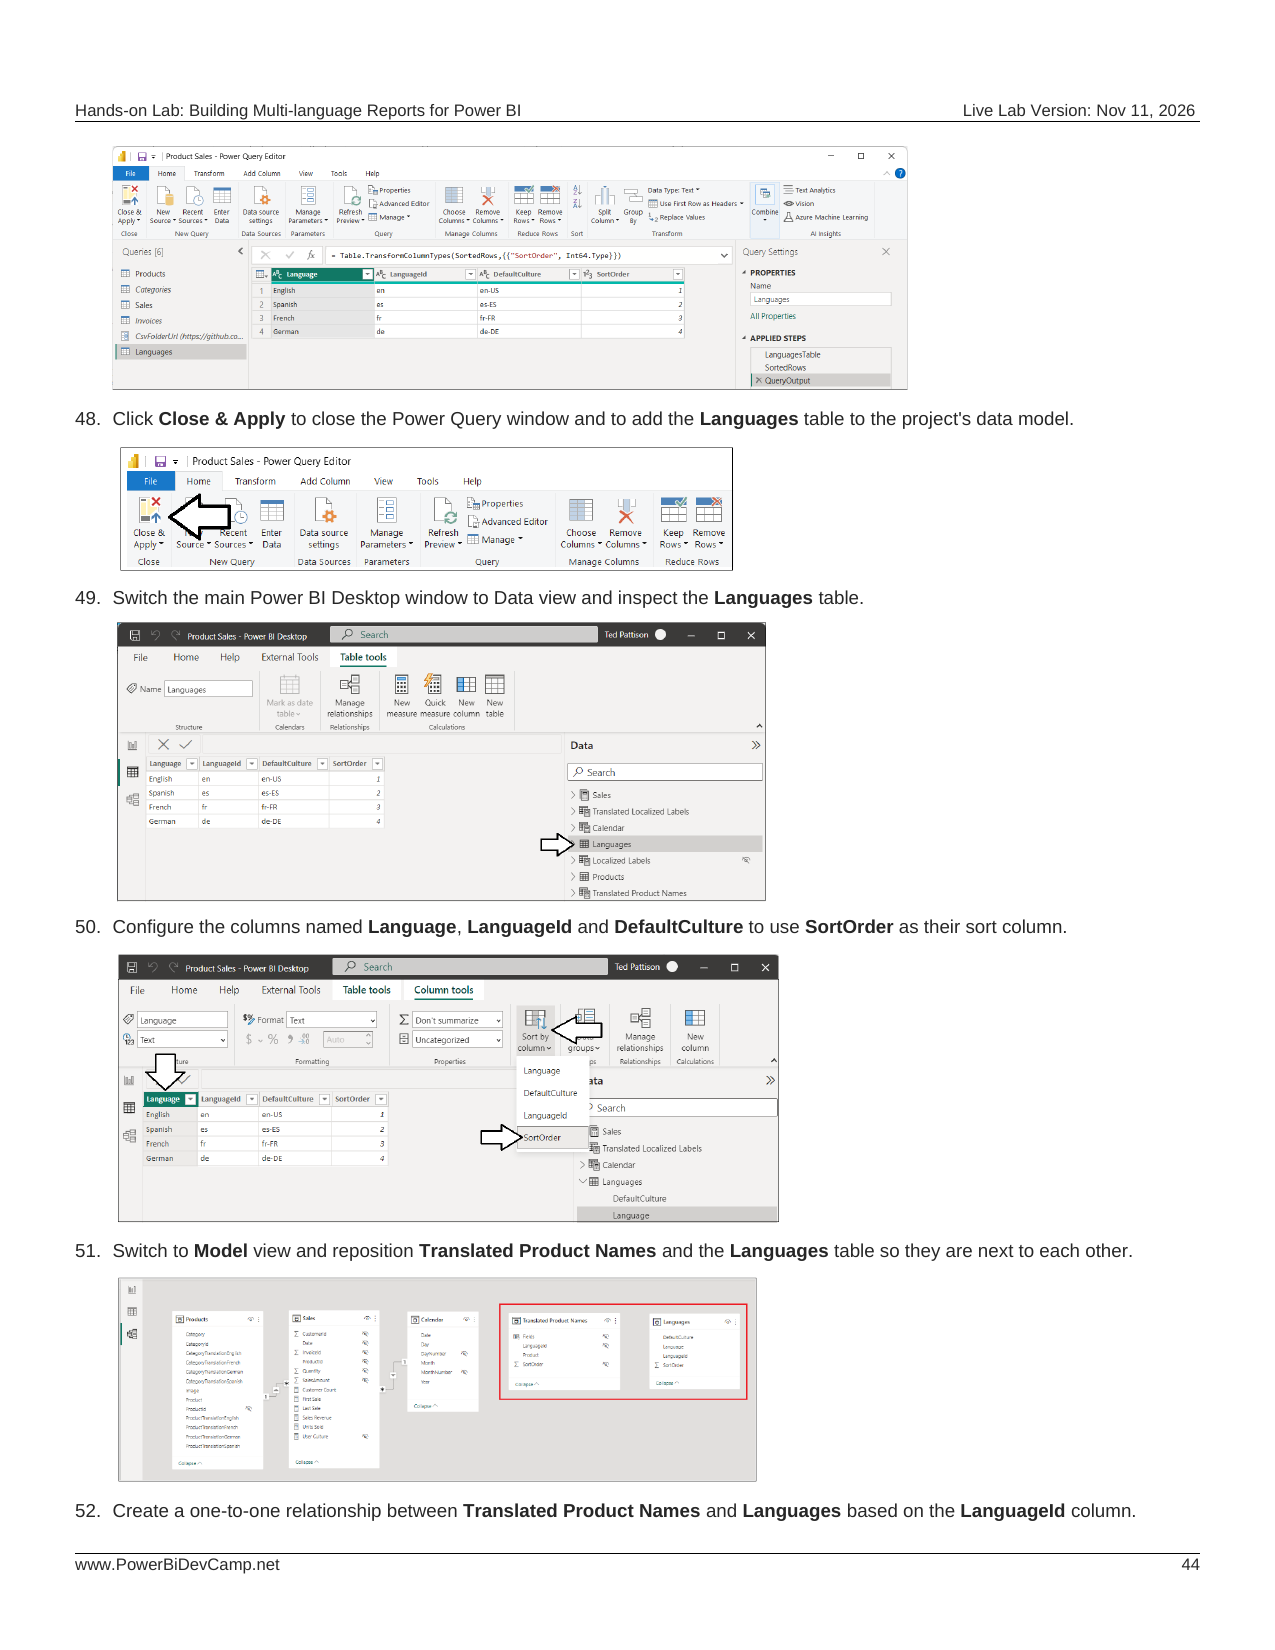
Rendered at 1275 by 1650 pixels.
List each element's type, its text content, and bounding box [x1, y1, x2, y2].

text Create a one-to-one relationship between Translated Product Names and Languages based on the LanguageId column. [75, 1499, 1200, 1521]
picture [112, 620, 771, 904]
picture [112, 146, 913, 395]
picture [112, 1273, 762, 1487]
text Switch the main Power BI Desktop window to Data view and inspect the Languages table. [75, 587, 1200, 608]
text Switch to Model view and reposition Translated Product Names and the Languages table so they are next to each other. [75, 1239, 1200, 1261]
picture [112, 950, 782, 1227]
picture [112, 441, 738, 575]
text Click Close & Apply to close the Power Query window and to add the Languages table to the project's data model. [75, 407, 1200, 429]
text Configure the columns named Language, LanguageId and DefaultCulture to use SortOrder as their sort column. [75, 916, 1200, 938]
